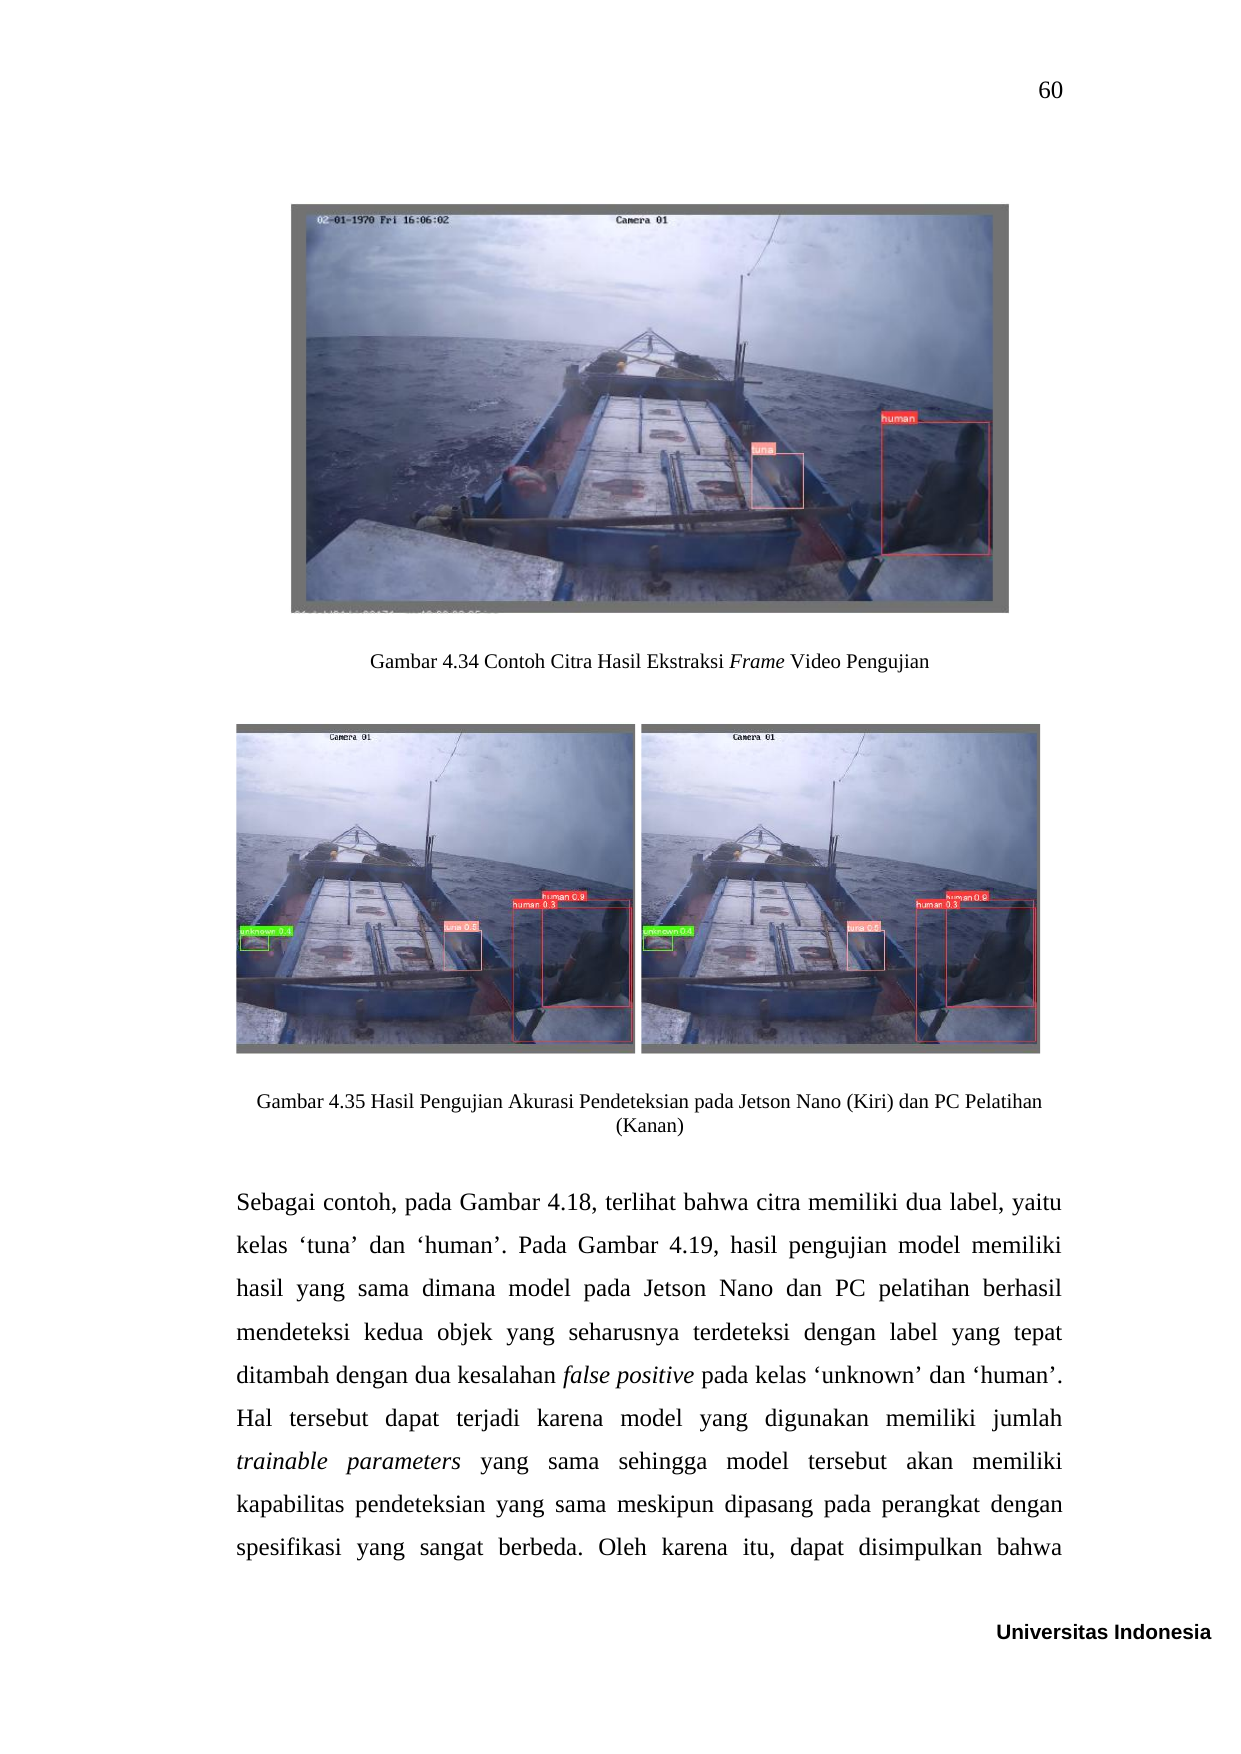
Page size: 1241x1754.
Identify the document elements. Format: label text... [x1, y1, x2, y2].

picture [641, 722, 1041, 1054]
picture [236, 722, 636, 1054]
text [236, 1187, 1063, 1561]
picture [289, 202, 1010, 614]
